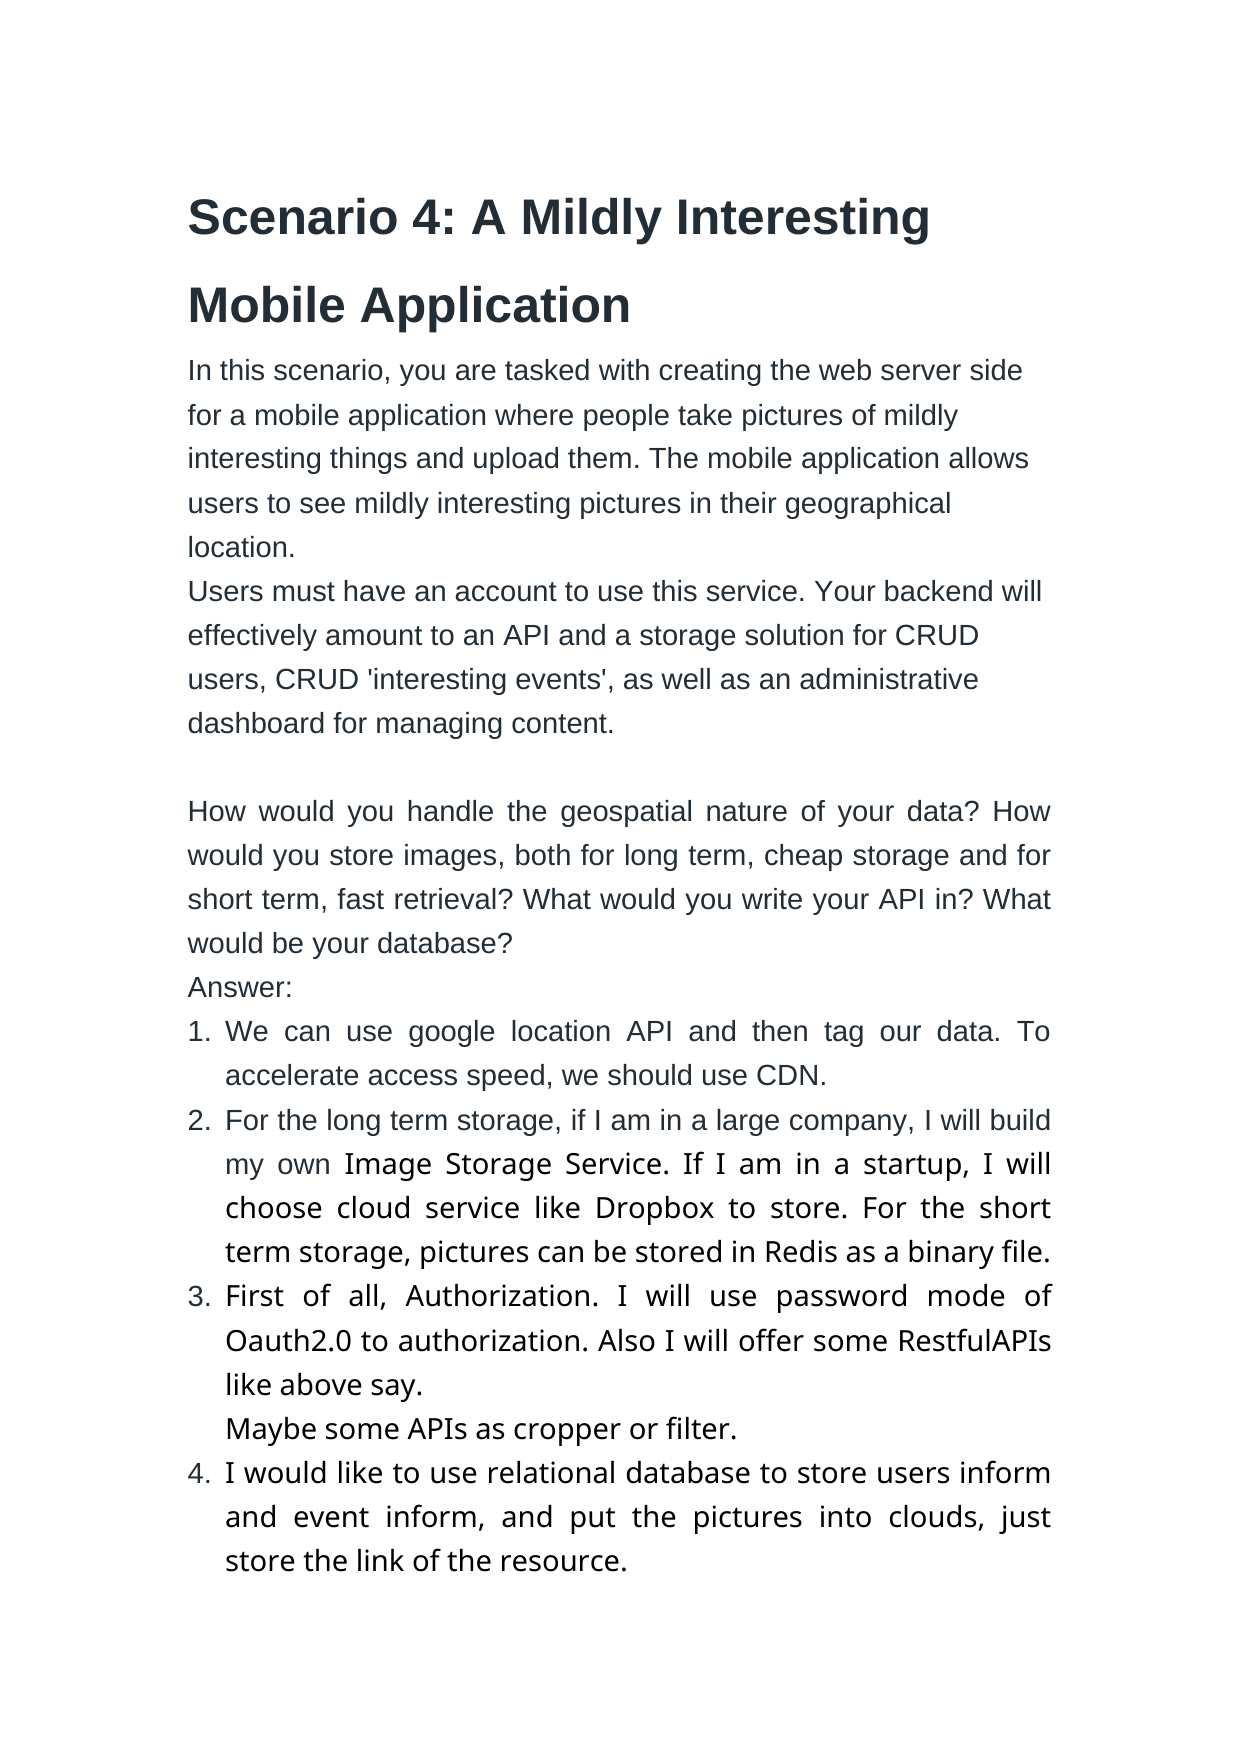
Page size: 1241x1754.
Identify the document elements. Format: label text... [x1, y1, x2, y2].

list I would like to use relational database to store users inform and event inform, and put the pictures into clouds, just store the link of the resource. [187, 1450, 1053, 1582]
list We can use google location API and then tag our data. To accelerate access speed, we should use CDN. [187, 1009, 1053, 1097]
text How would you handle the geospatial nature of your data? How would you store images, both for long term, cheap storage and for short term, fast retrieval? What would you write your API in? What would be your database? [187, 789, 1053, 965]
list First of all, Authorization. I will use password mode of Oauth2.0 to authorization. Also I will offer some RestfulAPIs like above say. [187, 1273, 1053, 1406]
text Scenario 4: A Mildly Interesting Mobile Application [187, 172, 1053, 348]
text Users must have an account to use this service. Your backend will effectively amount to an API and a storage solution for CRUD users, CRUD 'interesting events', as well as an administrative dashboard for managing content. [187, 568, 1053, 745]
list For the long term storage, if I am in a large company, I will build my own Image Storage Service. If I am in a startup, I will choose cloud service like Dropbox to store. For the short term storage, pictures can be stored in Redis as a binary file. [187, 1097, 1053, 1273]
text In this scenario, you are tasked with creating the web server side for a mobile application where people take pictures of mildly interesting things and upload them. The mobile application allows users to see mildly interesting pictures in their geographical location. [187, 348, 1053, 568]
list Maybe some APIs as cropper or filter. [225, 1406, 1053, 1450]
text Answer: [187, 965, 1053, 1009]
